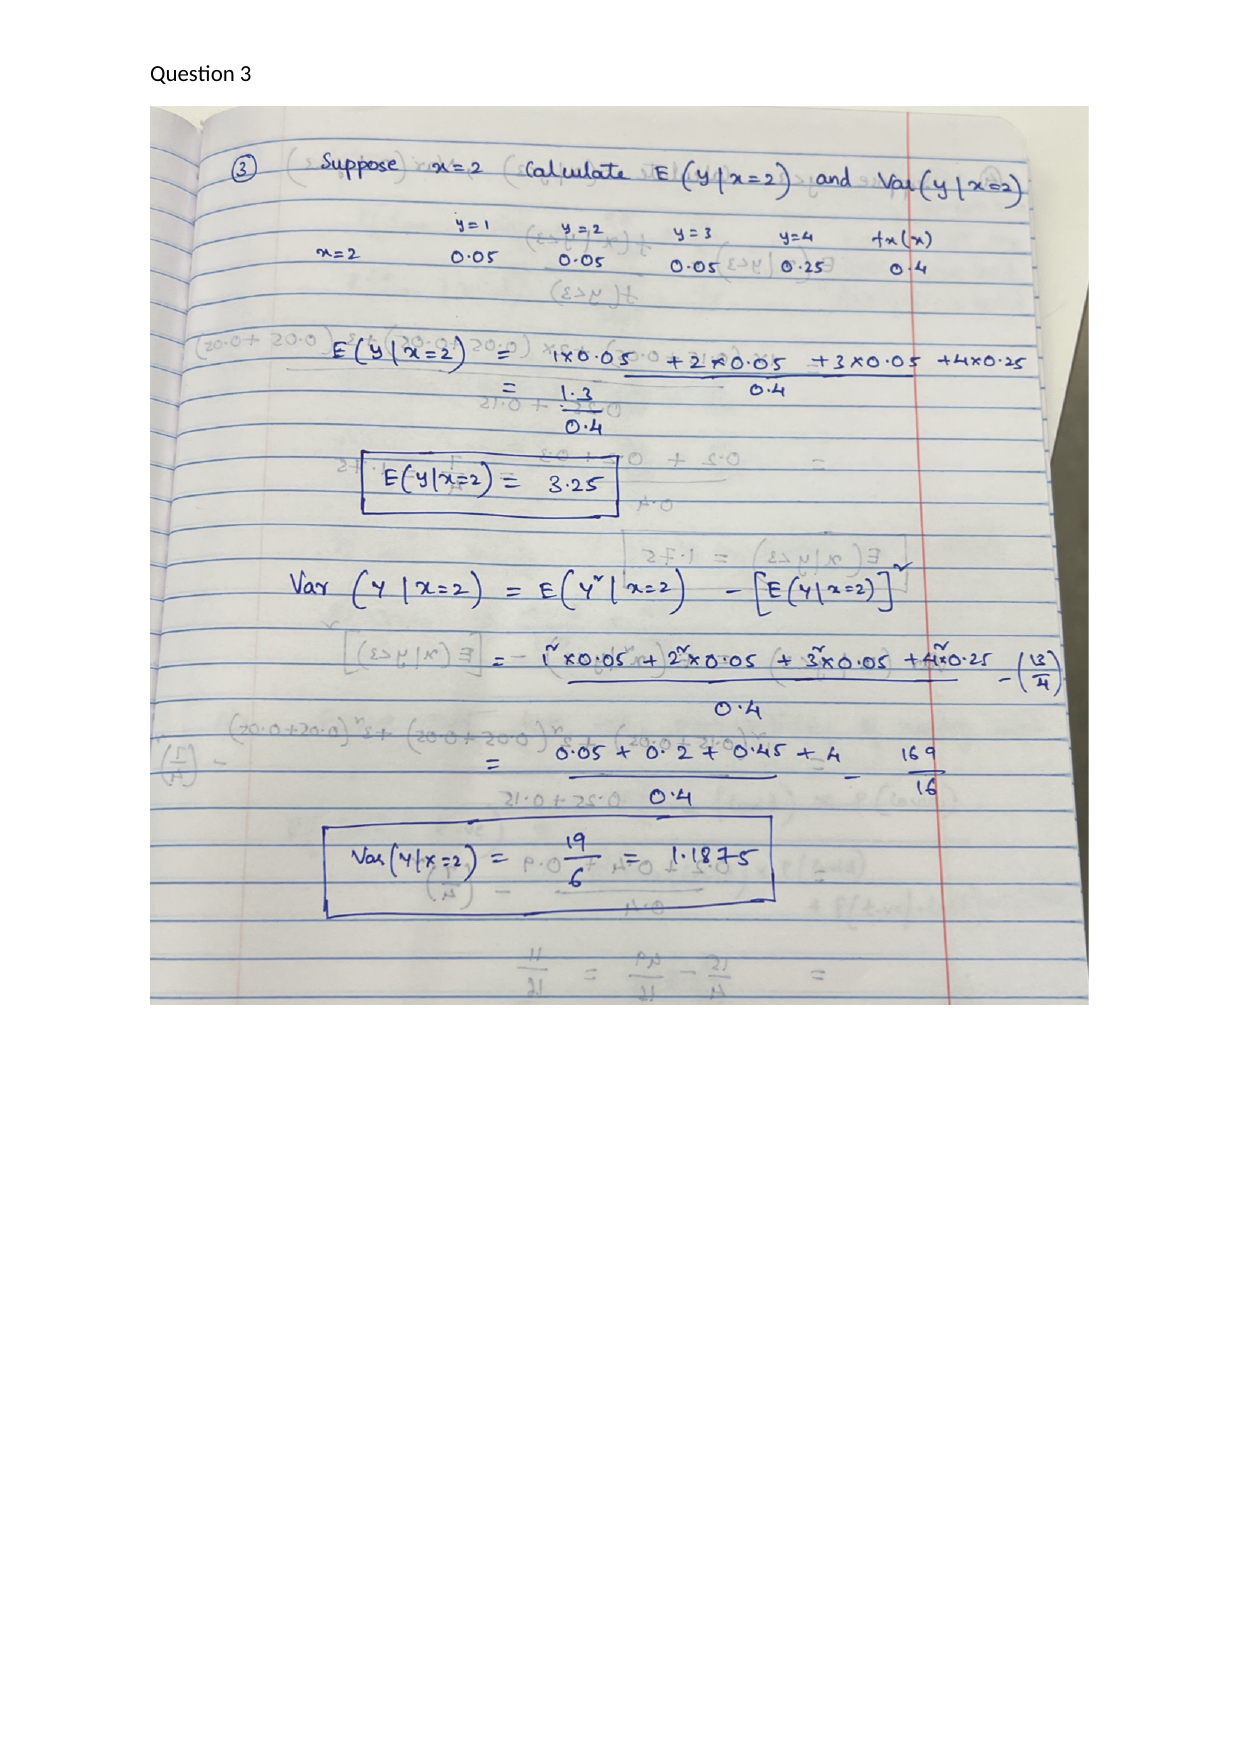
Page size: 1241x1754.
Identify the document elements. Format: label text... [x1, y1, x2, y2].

text Question 3 [150, 59, 1090, 87]
picture [150, 106, 1089, 1005]
